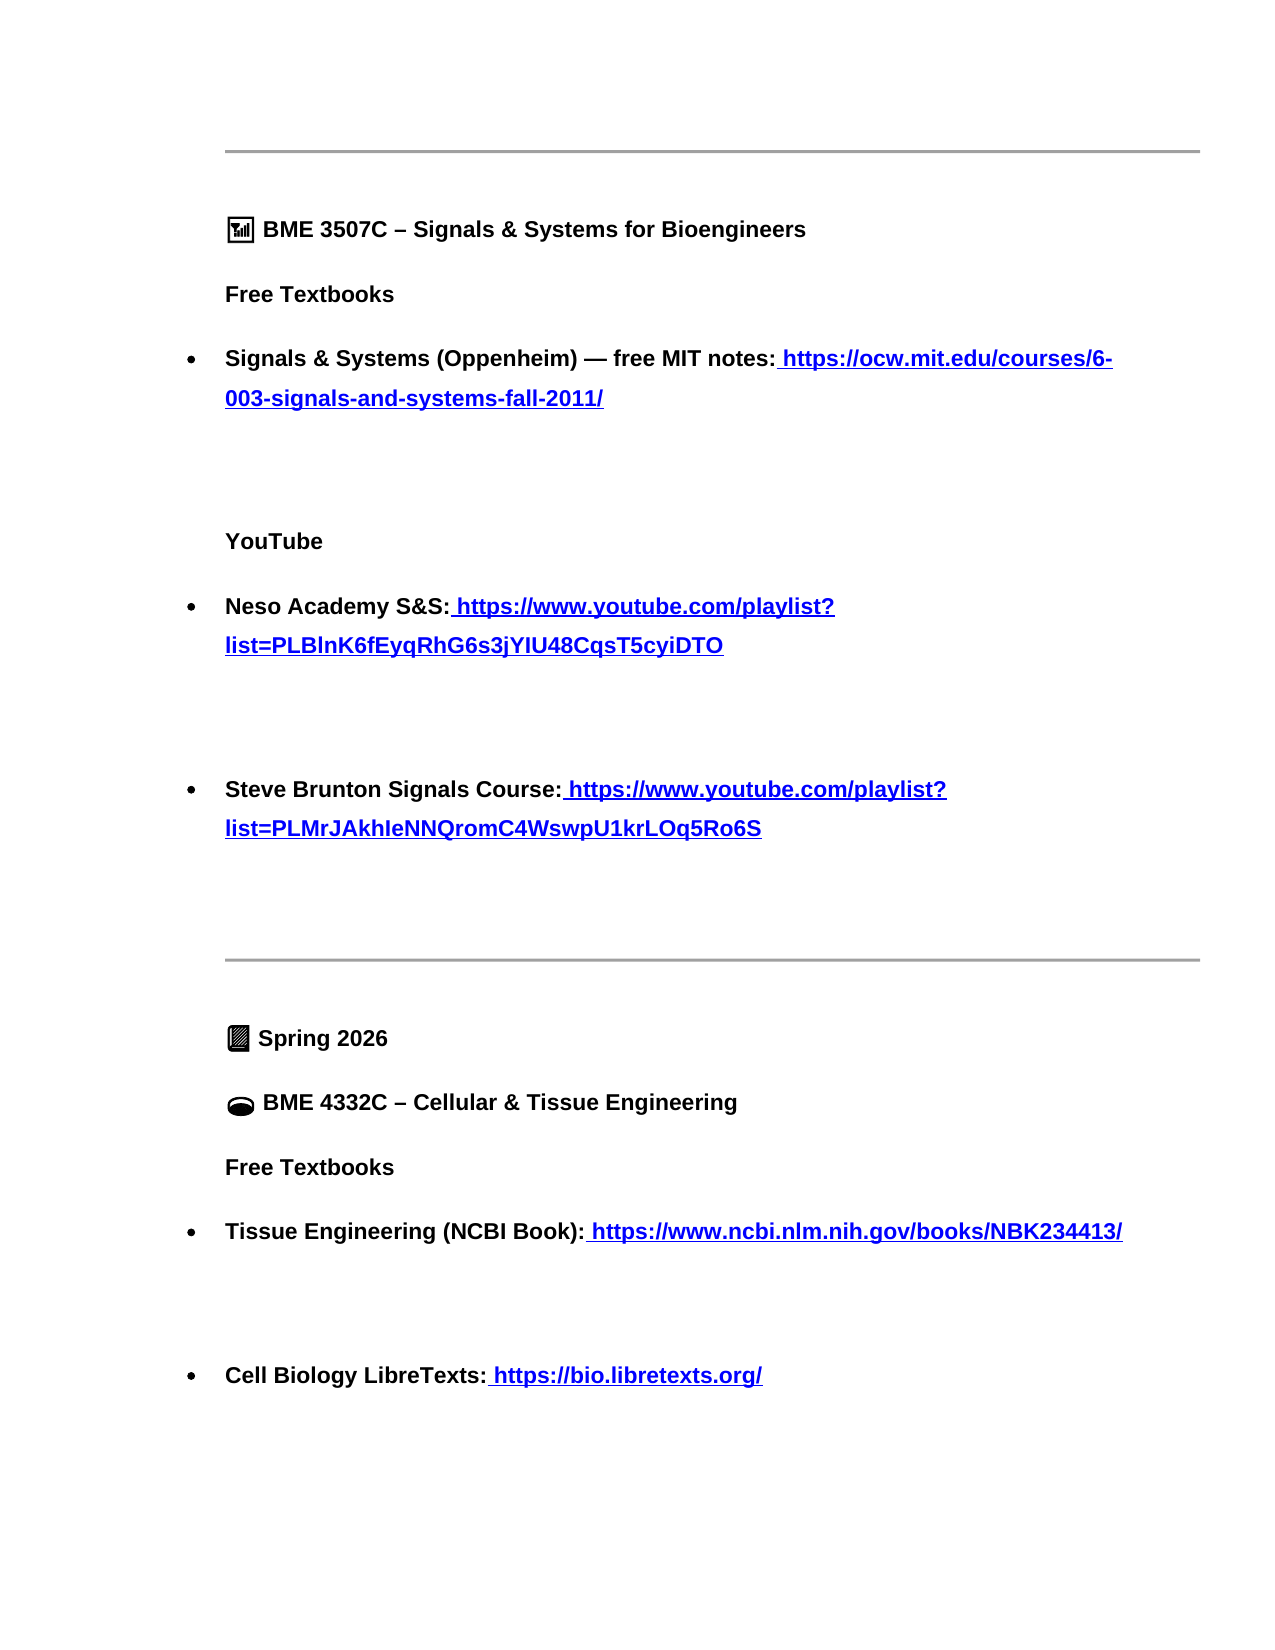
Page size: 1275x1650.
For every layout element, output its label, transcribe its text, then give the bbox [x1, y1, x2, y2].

text YouTube [225, 528, 1125, 554]
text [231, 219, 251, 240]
text Free Textbooks [225, 281, 1125, 307]
list Neso Academy S&S: https://www.youtube.com/playlist?list=PLBlnK6fEyqRhG6s3jYIU48CqsT5cyiDTO [187, 593, 1125, 737]
list Cell Biology LibreTexts: https://bio.libretexts.org/ [187, 1362, 1125, 1467]
text 📶 BME 3507C – Signals & Systems for Bioengineers [255, 216, 1125, 243]
list Steve Brunton Signals Course: https://www.youtube.com/playlist?list=PLMrJAkhIeNNQromC4WswpU1krLOq5Ro6S [187, 776, 1125, 920]
list Signals & Systems (Oppenheim) — free MIT notes: https://ocw.mit.edu/courses/6-003-signals-and-systems-fall-2011/ [187, 345, 1125, 490]
text Free Textbooks [225, 1154, 1125, 1180]
list Tissue Engineering (NCBI Book): https://www.ncbi.nlm.nih.gov/books/NBK234413/ [187, 1218, 1125, 1324]
text 🧫 BME 4332C – Cellular & Tissue Engineering [225, 1089, 1125, 1116]
text 📘 Spring 2026 [250, 1025, 1125, 1051]
